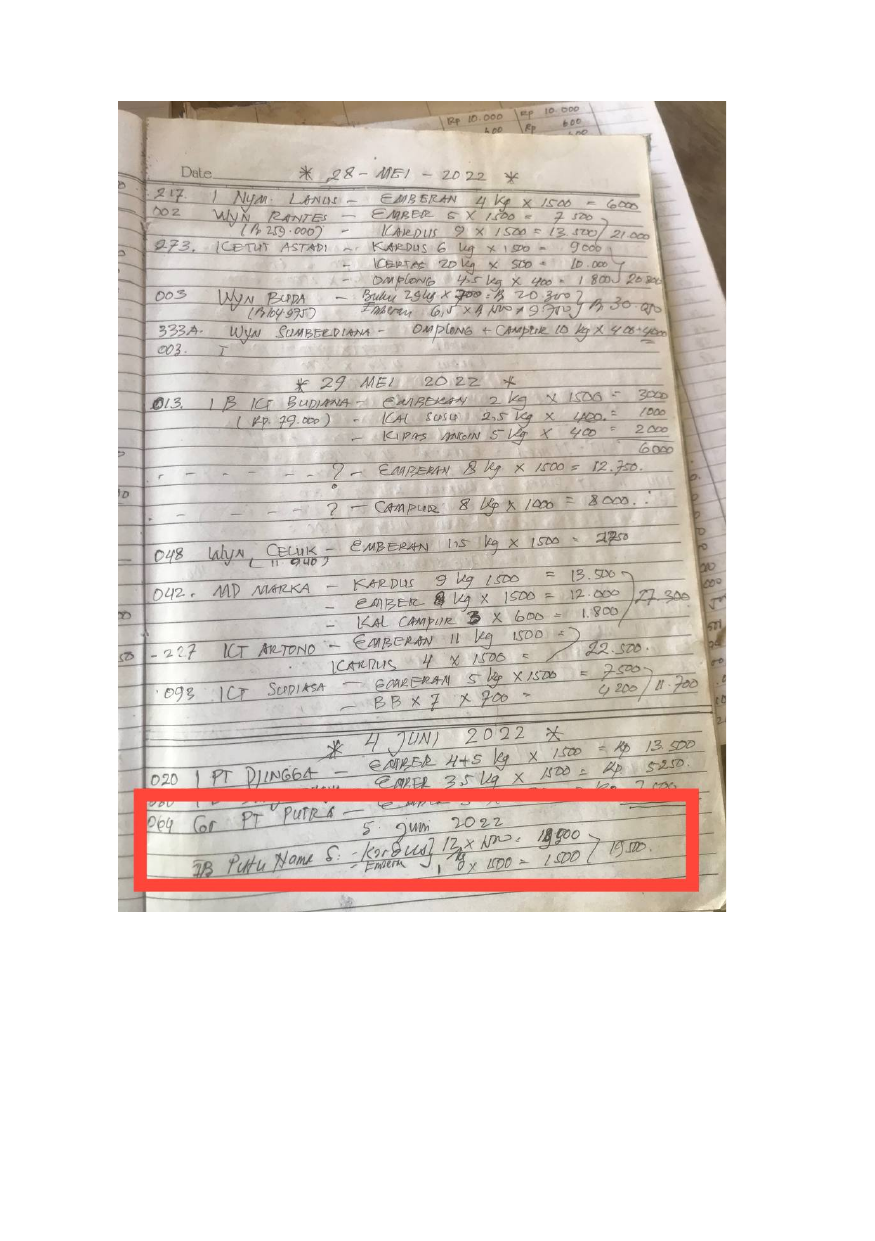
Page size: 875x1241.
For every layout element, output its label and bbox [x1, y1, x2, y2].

picture [118, 101, 727, 912]
